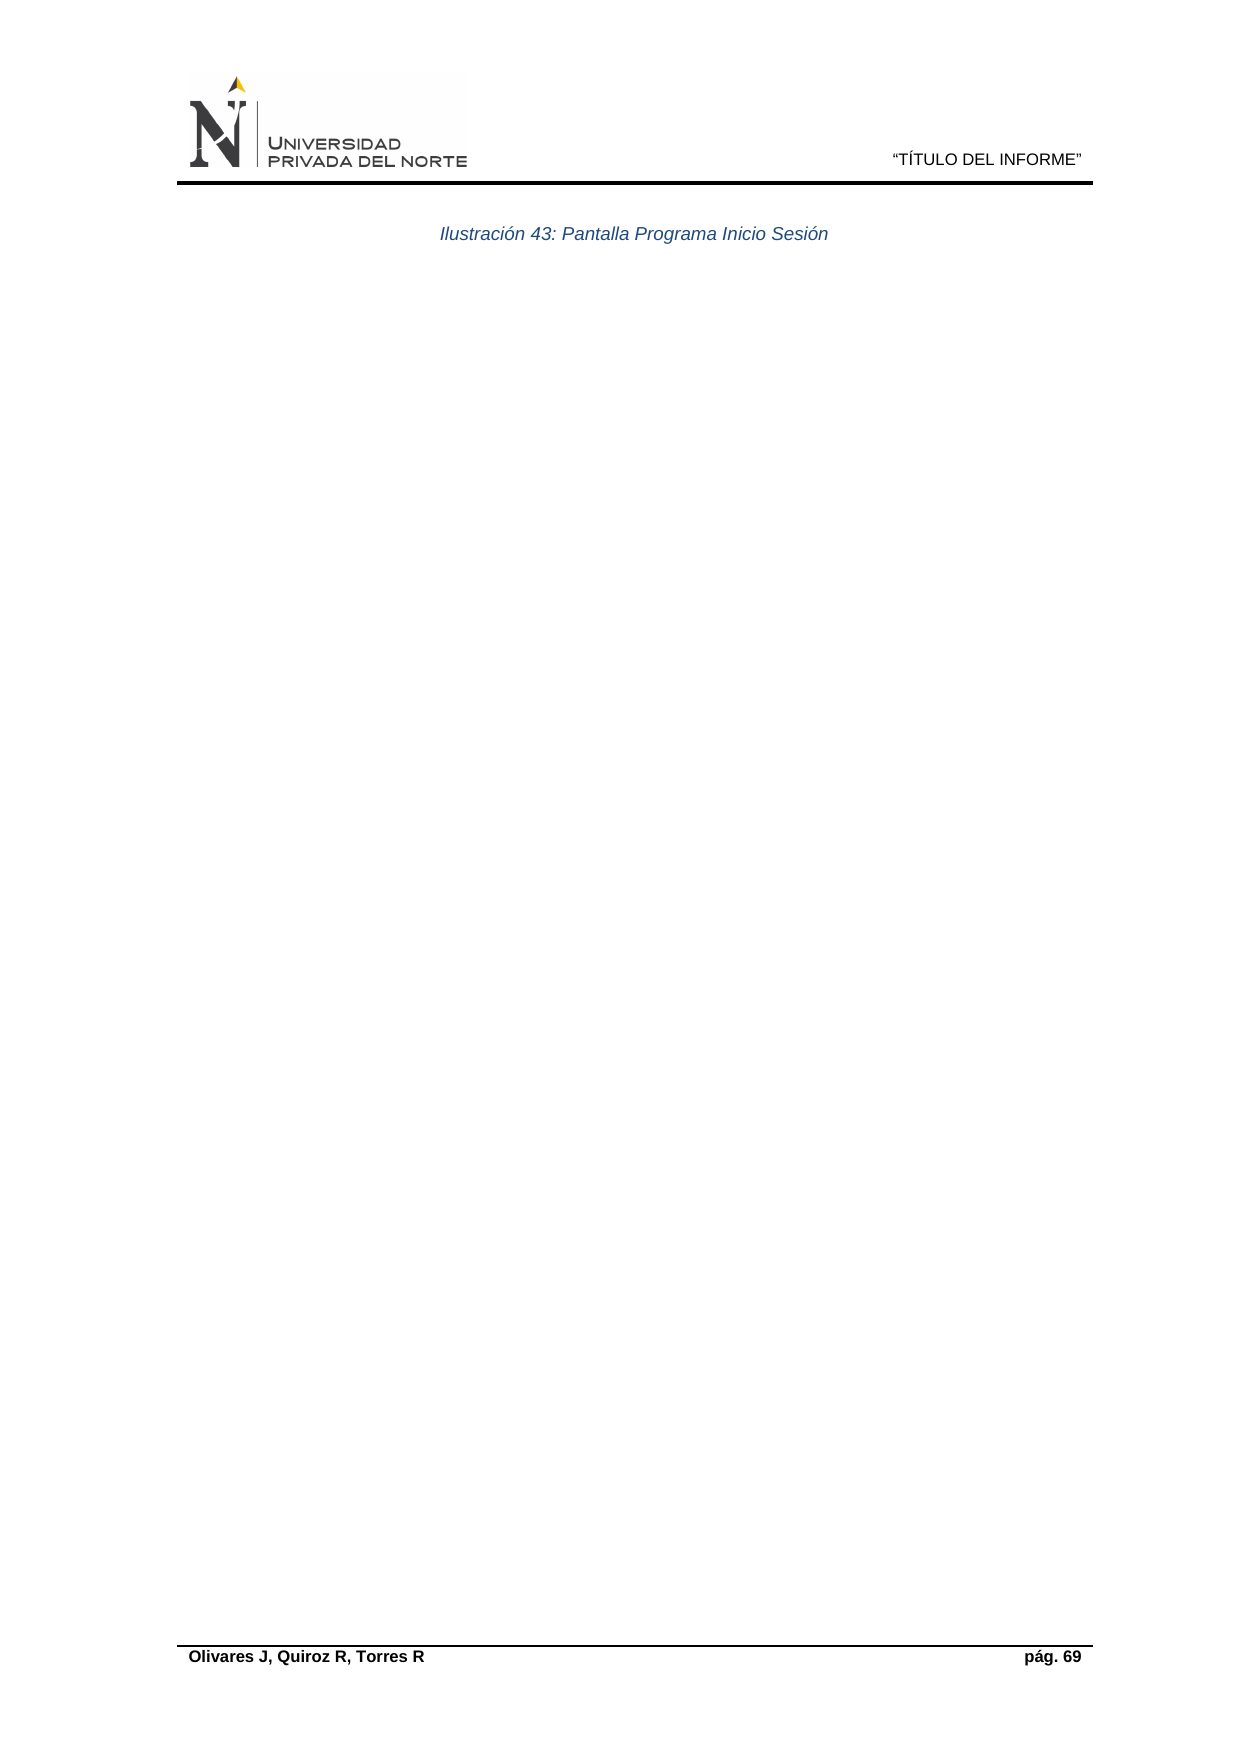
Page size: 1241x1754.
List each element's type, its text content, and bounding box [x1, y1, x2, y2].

text Ilustración 43: Pantalla Programa Inicio Sesión [177, 223, 1092, 244]
picture [188, 73, 469, 169]
